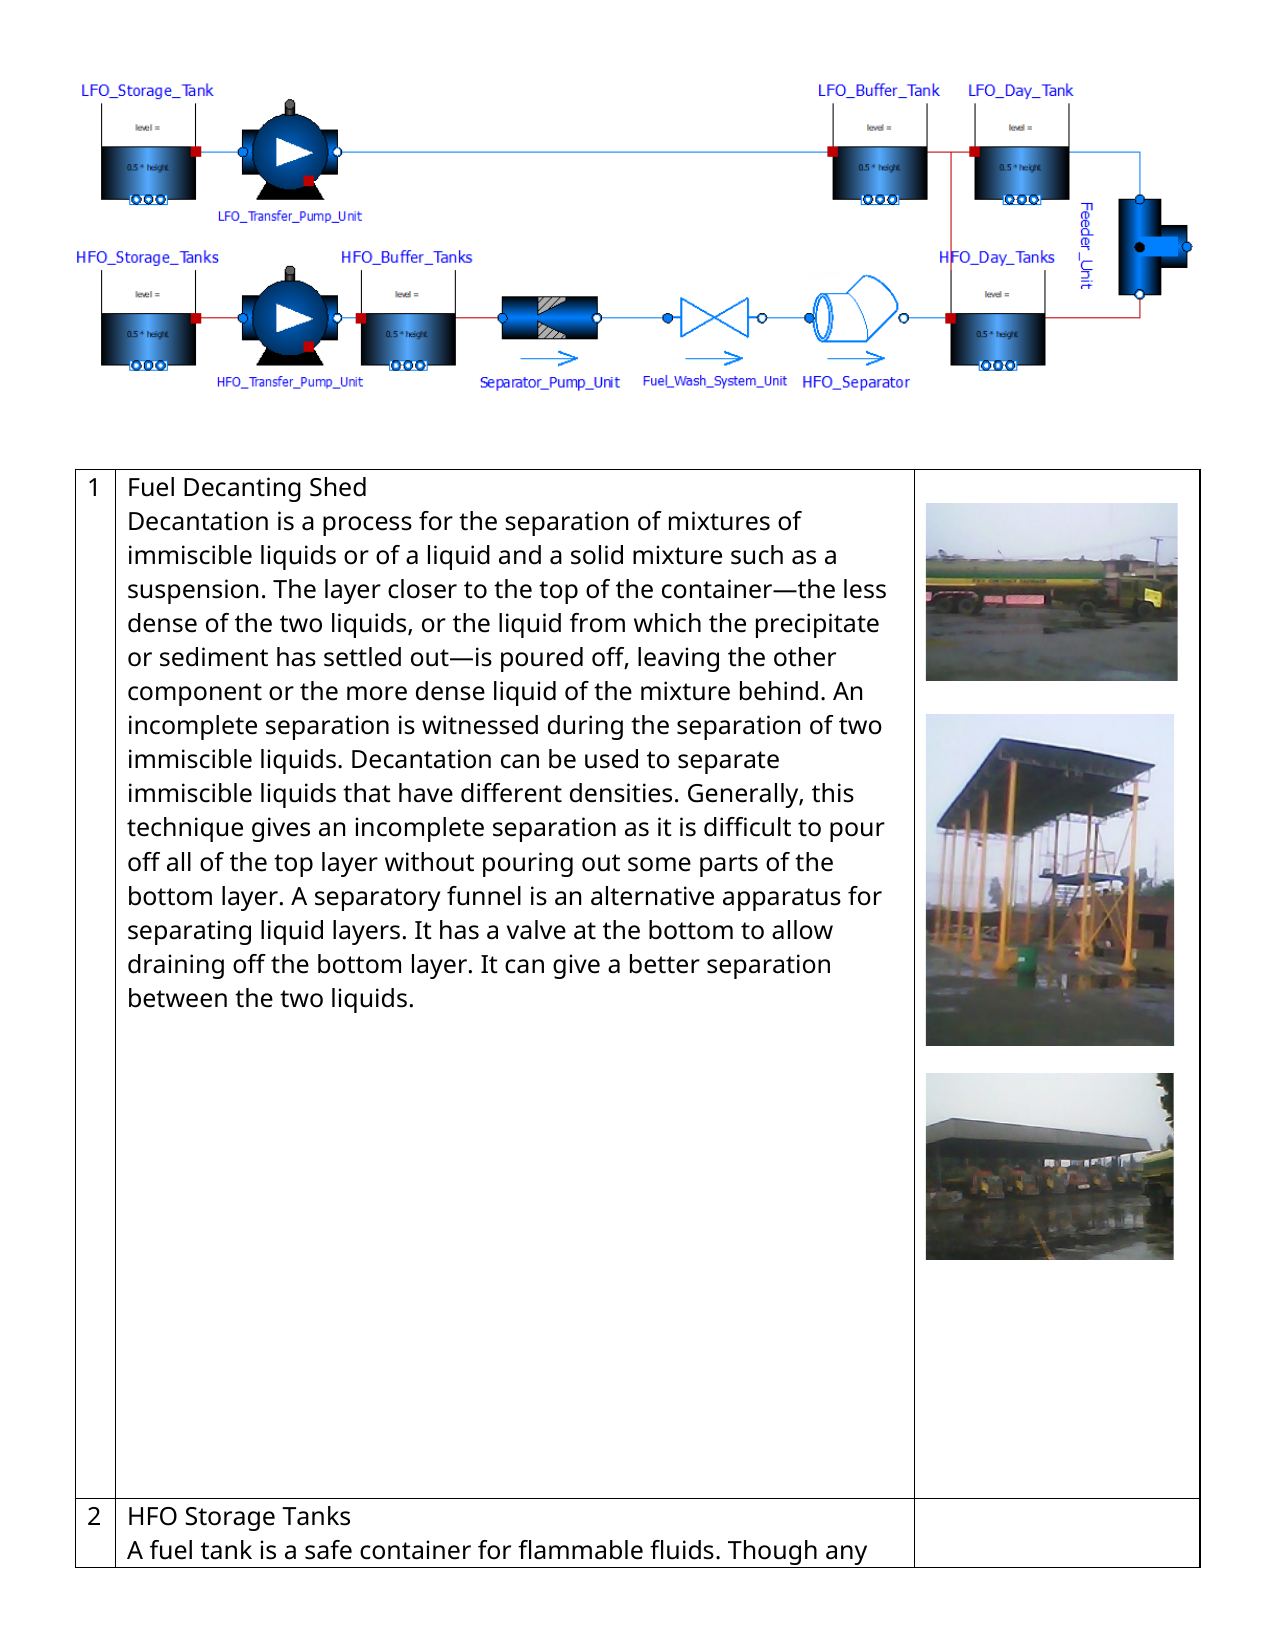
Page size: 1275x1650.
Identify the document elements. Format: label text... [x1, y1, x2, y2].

picture [925, 503, 1178, 681]
picture [925, 1073, 1174, 1260]
table_cell 2 [76, 1499, 115, 1567]
table_header 1 [76, 470, 115, 1498]
table_header [915, 470, 1199, 1498]
picture [925, 714, 1175, 1046]
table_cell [116, 1499, 914, 1567]
table_cell [915, 1499, 1199, 1567]
picture [75, 75, 1200, 397]
table_header Fuel Decanting Shed Decantation is a process for the separation of mixtures of immiscible liquids or of a liquid and a solid mixture such as a suspension. The layer closer to the top of the container—the less dense of the two liquids, or the liquid from which the precipitate or sediment has settled out—is poured off, leaving the other component or the more dense liquid of the mixture behind. An incomplete separation is witnessed during the separation of two immiscible liquids. Decantation can be used to separate immiscible liquids that have different densities. Generally, this technique gives an incomplete separation as it is difficult to pour off all of the top layer without pouring out some parts of the bottom layer. A separatory funnel is an alternative apparatus for separating liquid layers. It has a valve at the bottom to allow draining off the bottom layer. It can give a better separation between the two liquids. [116, 470, 914, 1498]
